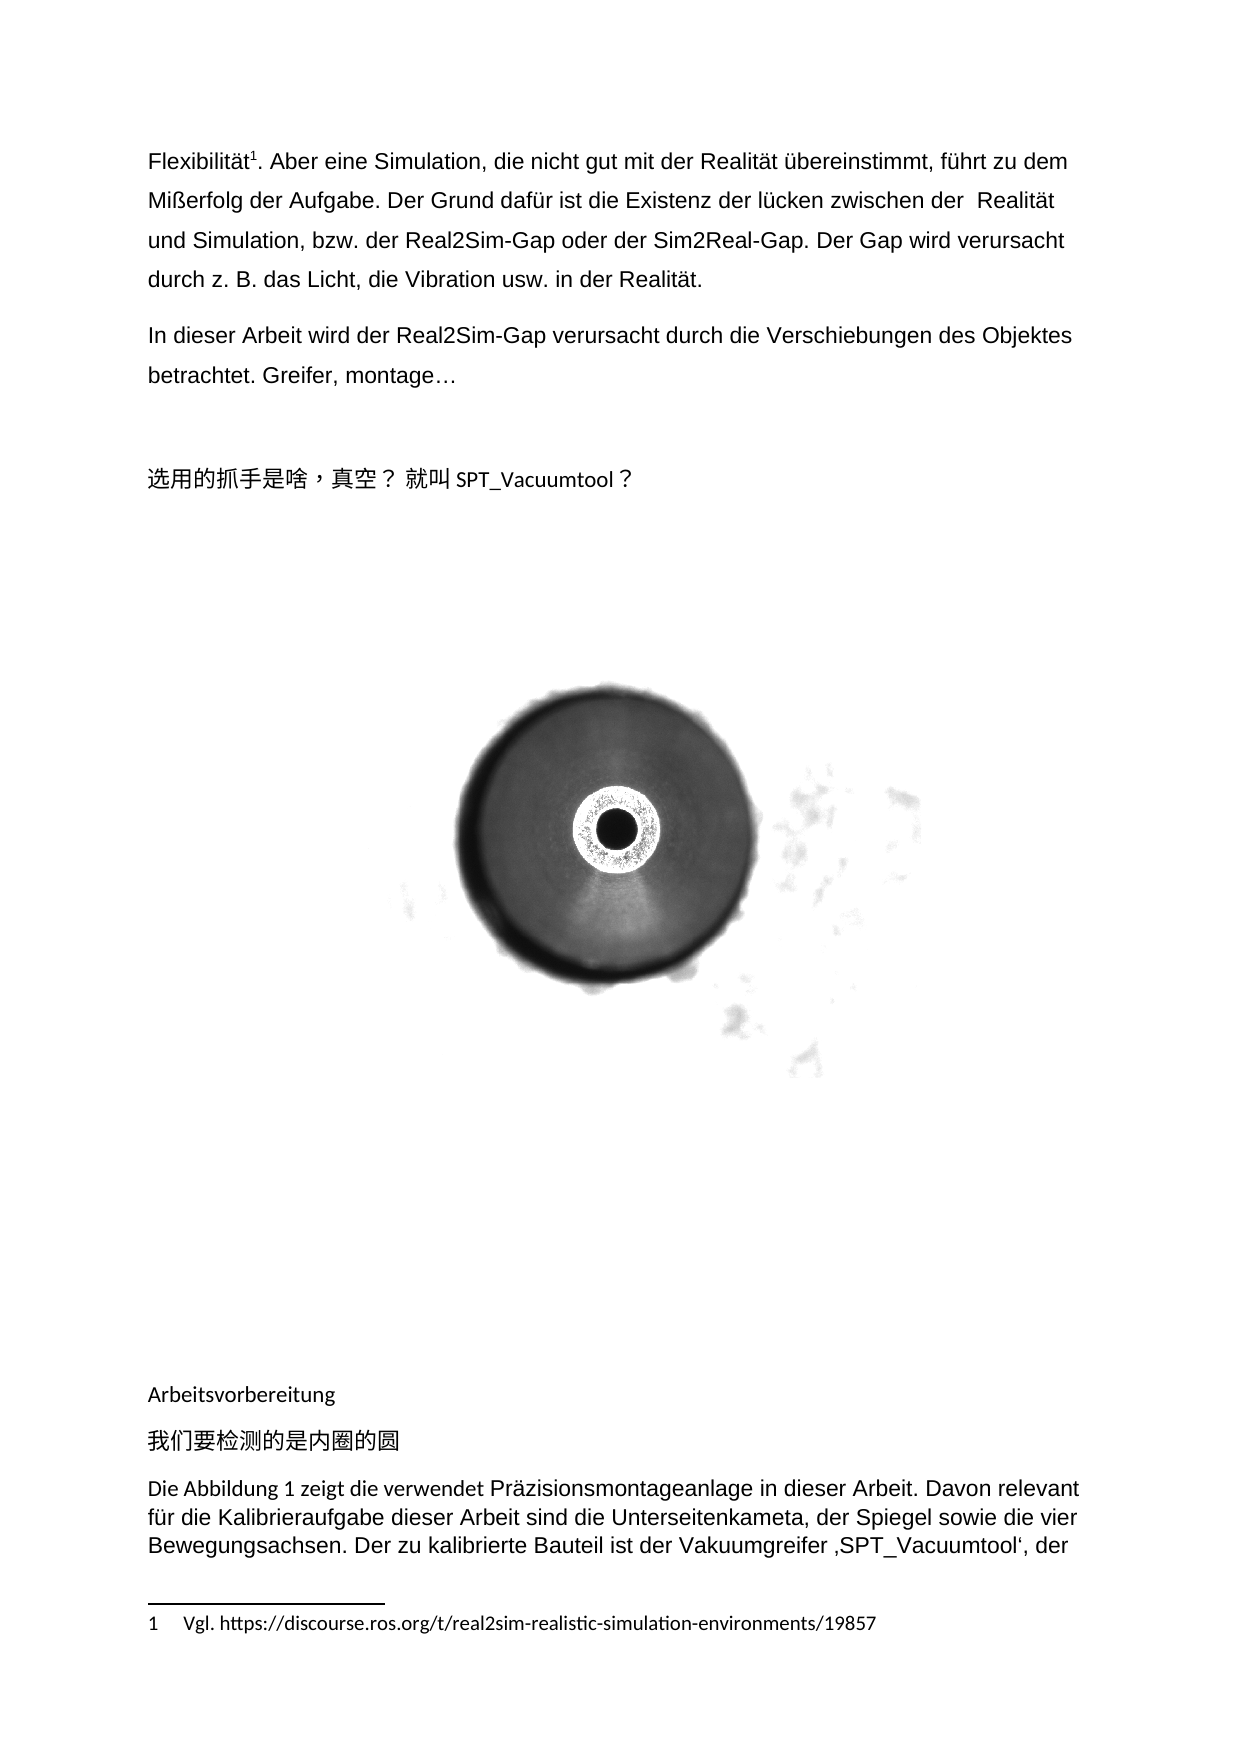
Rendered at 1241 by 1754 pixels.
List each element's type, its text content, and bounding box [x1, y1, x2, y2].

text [148, 1474, 1093, 1559]
picture [319, 558, 922, 1078]
text Arbeitsvorbereitung [148, 1380, 1093, 1408]
text 选用的抓手是啥，真空？ 就叫 SPT_Vacuumtool？ [148, 465, 1093, 493]
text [148, 148, 1093, 292]
text 我们要检测的是内圈的圆 [148, 1427, 1093, 1455]
text In dieser Arbeit wird der Real2Sim-Gap verursacht durch die Verschiebungen des Objektes betrachtet. Greifer, montage… [148, 322, 1093, 388]
